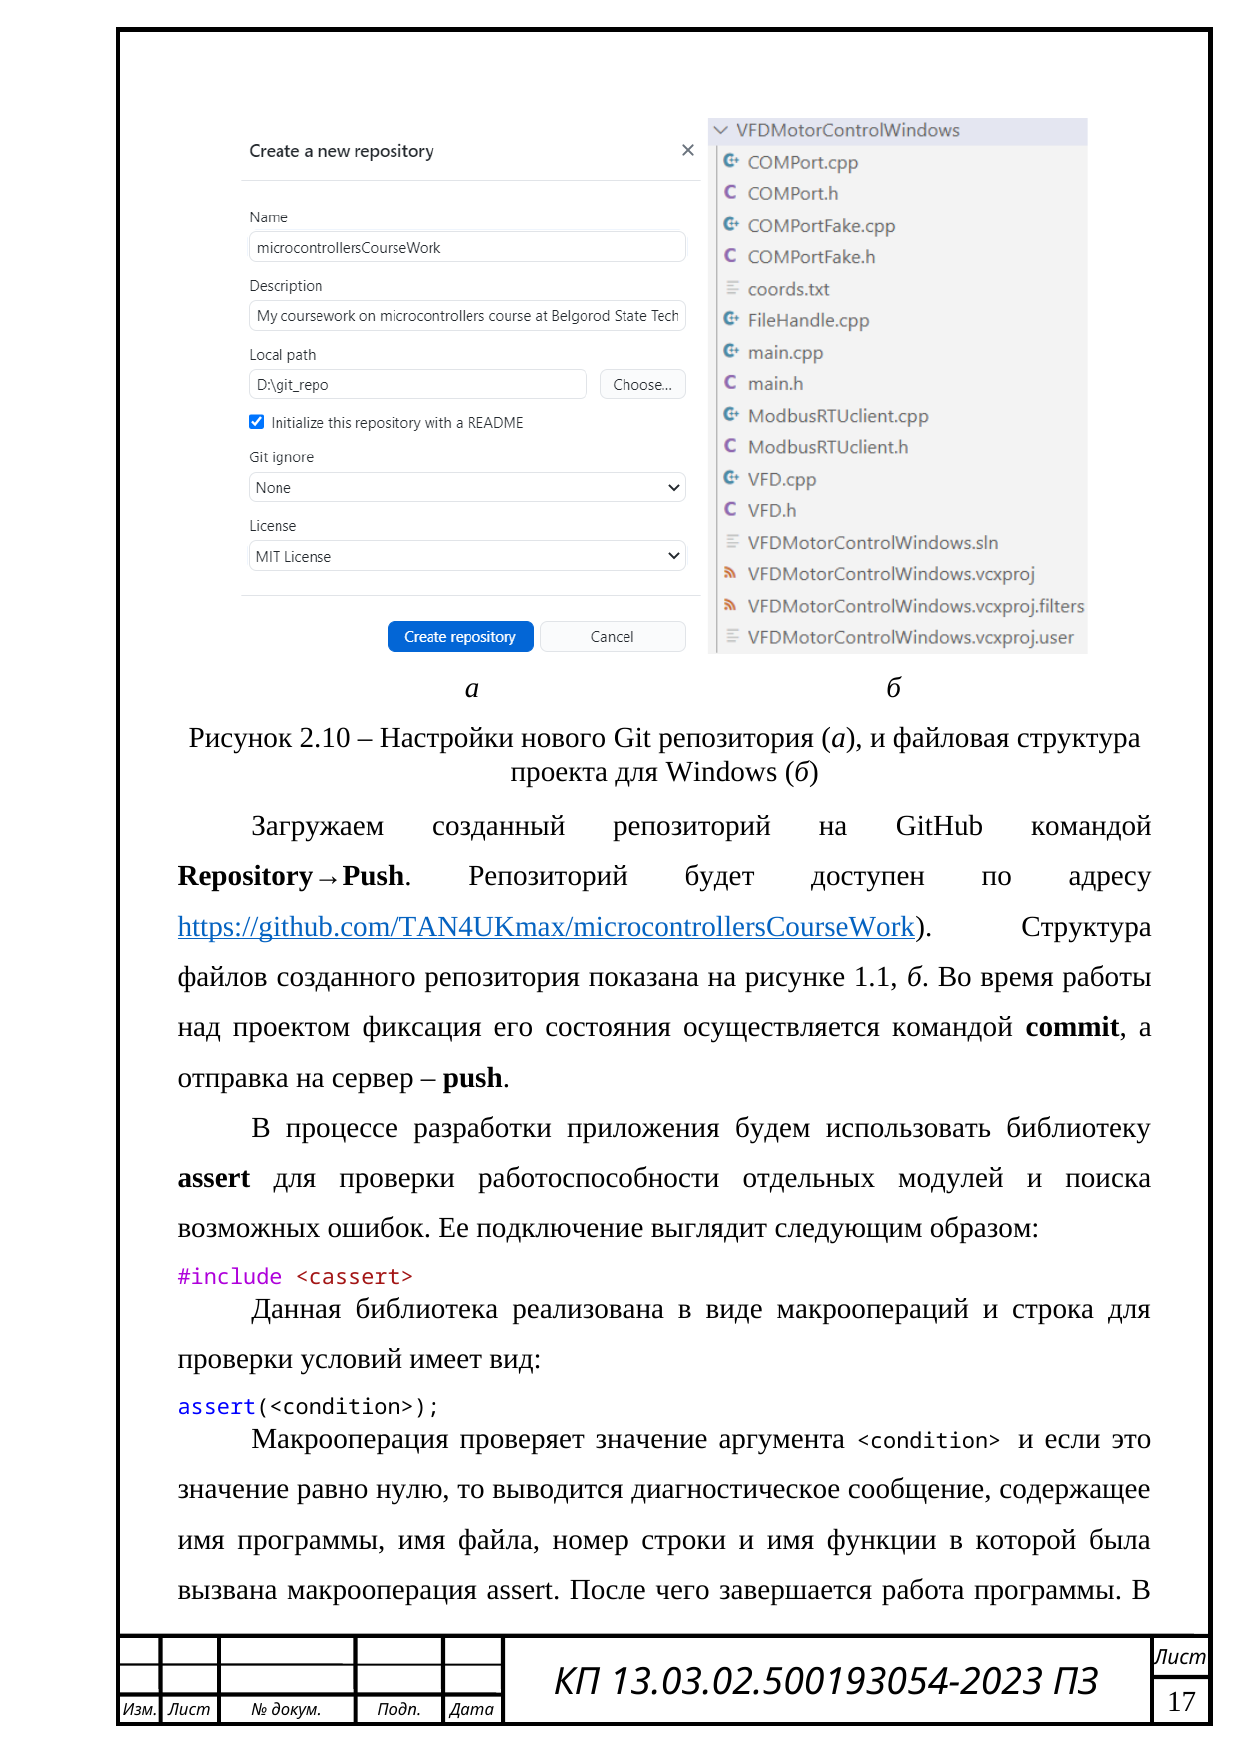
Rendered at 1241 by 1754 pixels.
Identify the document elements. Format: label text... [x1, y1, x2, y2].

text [177, 1421, 1152, 1606]
text В процессе разработки приложения будем использовать библиотеку assert для проверки работоспособности отдельных модулей и поиска возможных ошибок. Ее подключение выглядит следующим образом: [177, 1110, 1152, 1244]
picture [707, 118, 1088, 654]
text a б [177, 670, 1152, 703]
text Данная библиотека реализована в виде макроопераций и строка для проверки условий имеет вид: [177, 1291, 1152, 1374]
picture [241, 136, 701, 654]
text #include <cassert> [177, 1261, 1152, 1291]
text assert(<condition>); [177, 1391, 1152, 1421]
text Загружаем созданный репозиторий на GitHub командой Repository→Push. Репозиторий будет доступен по адресу https://github.com/TAN4UKmax/microcontrollersCourseWork). Структура файлов созданного репозитория показана на рисунке 1.1, б. Во время работы над проектом фиксация его состояния осуществляется командой commit, а отправка на сервер – push. [177, 808, 1152, 1093]
